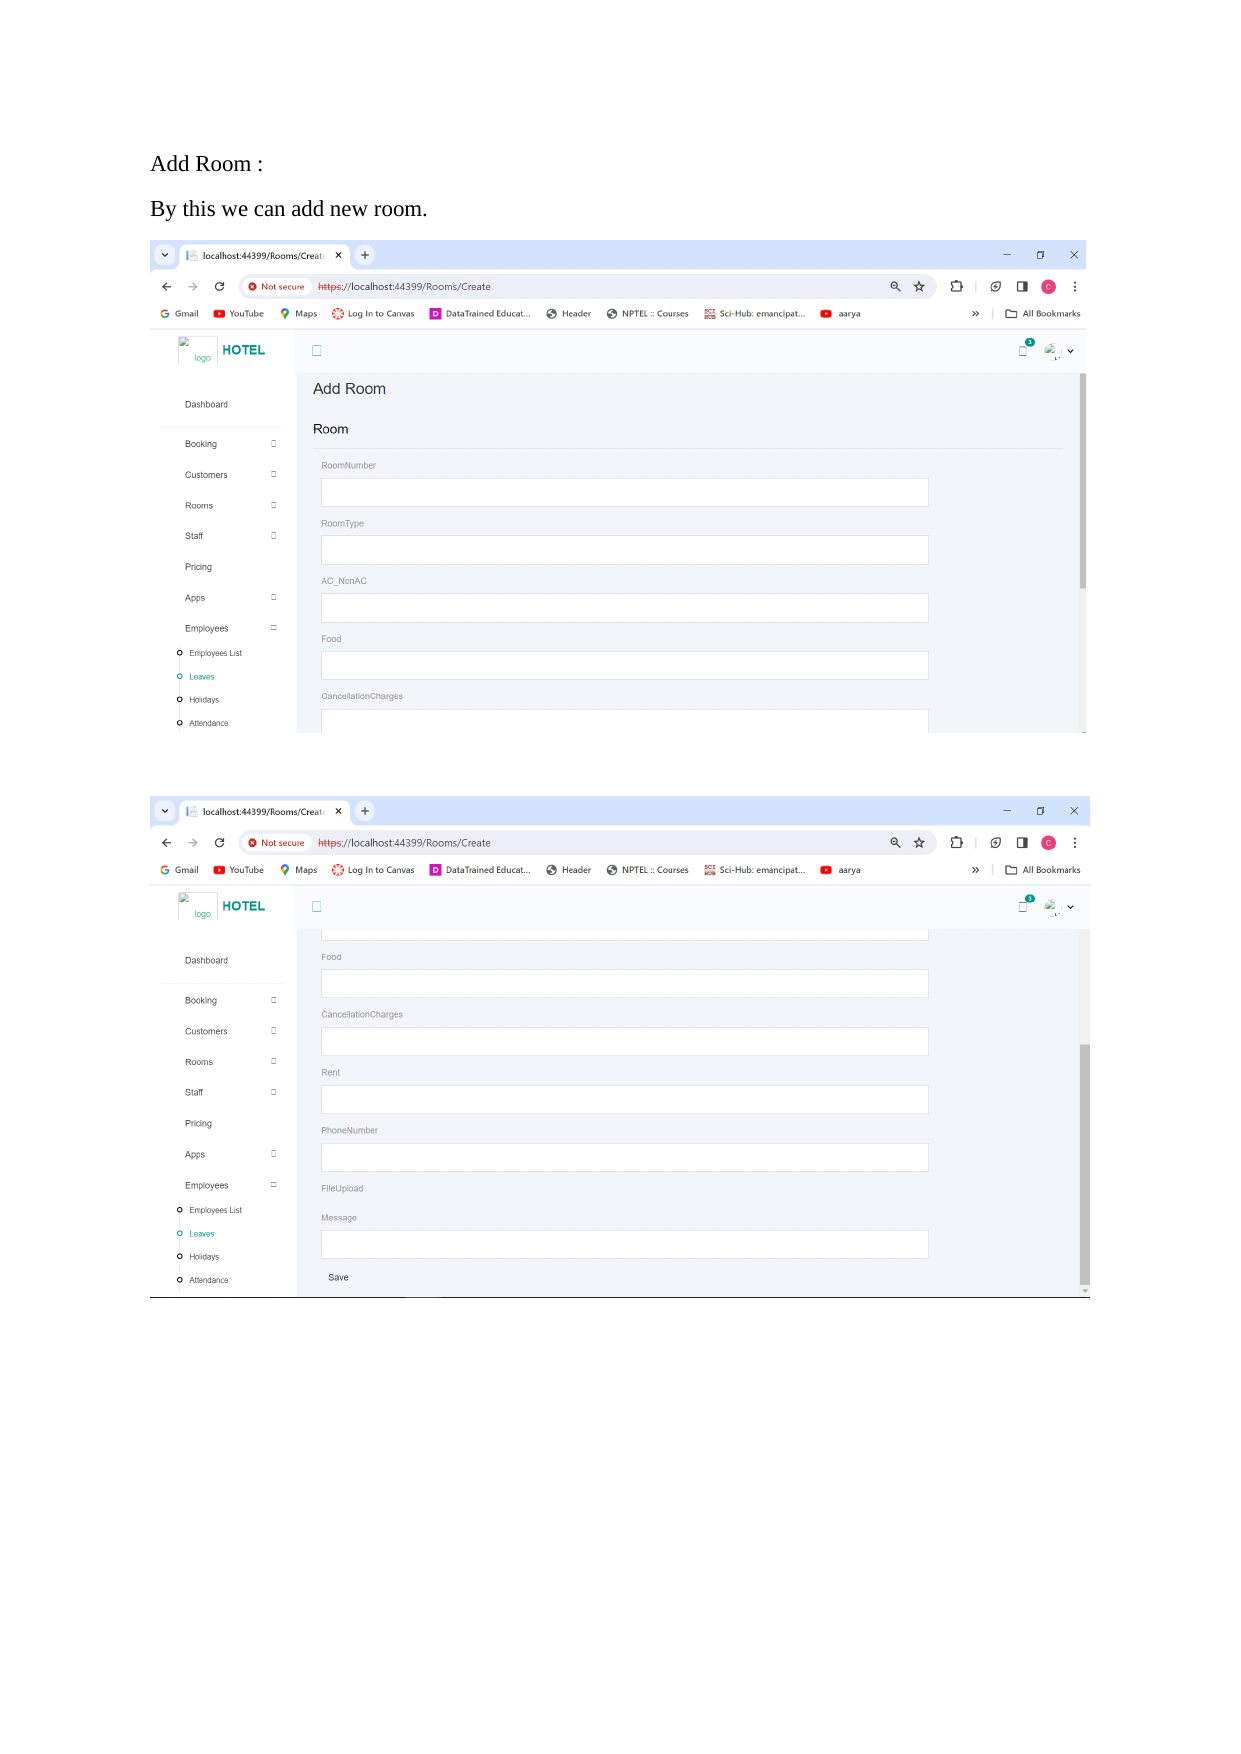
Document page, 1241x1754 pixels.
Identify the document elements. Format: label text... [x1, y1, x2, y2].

picture [150, 796, 1091, 1298]
text Add Room : [150, 150, 1090, 176]
picture [150, 240, 1087, 733]
text By this we can add new room. [150, 195, 1090, 221]
